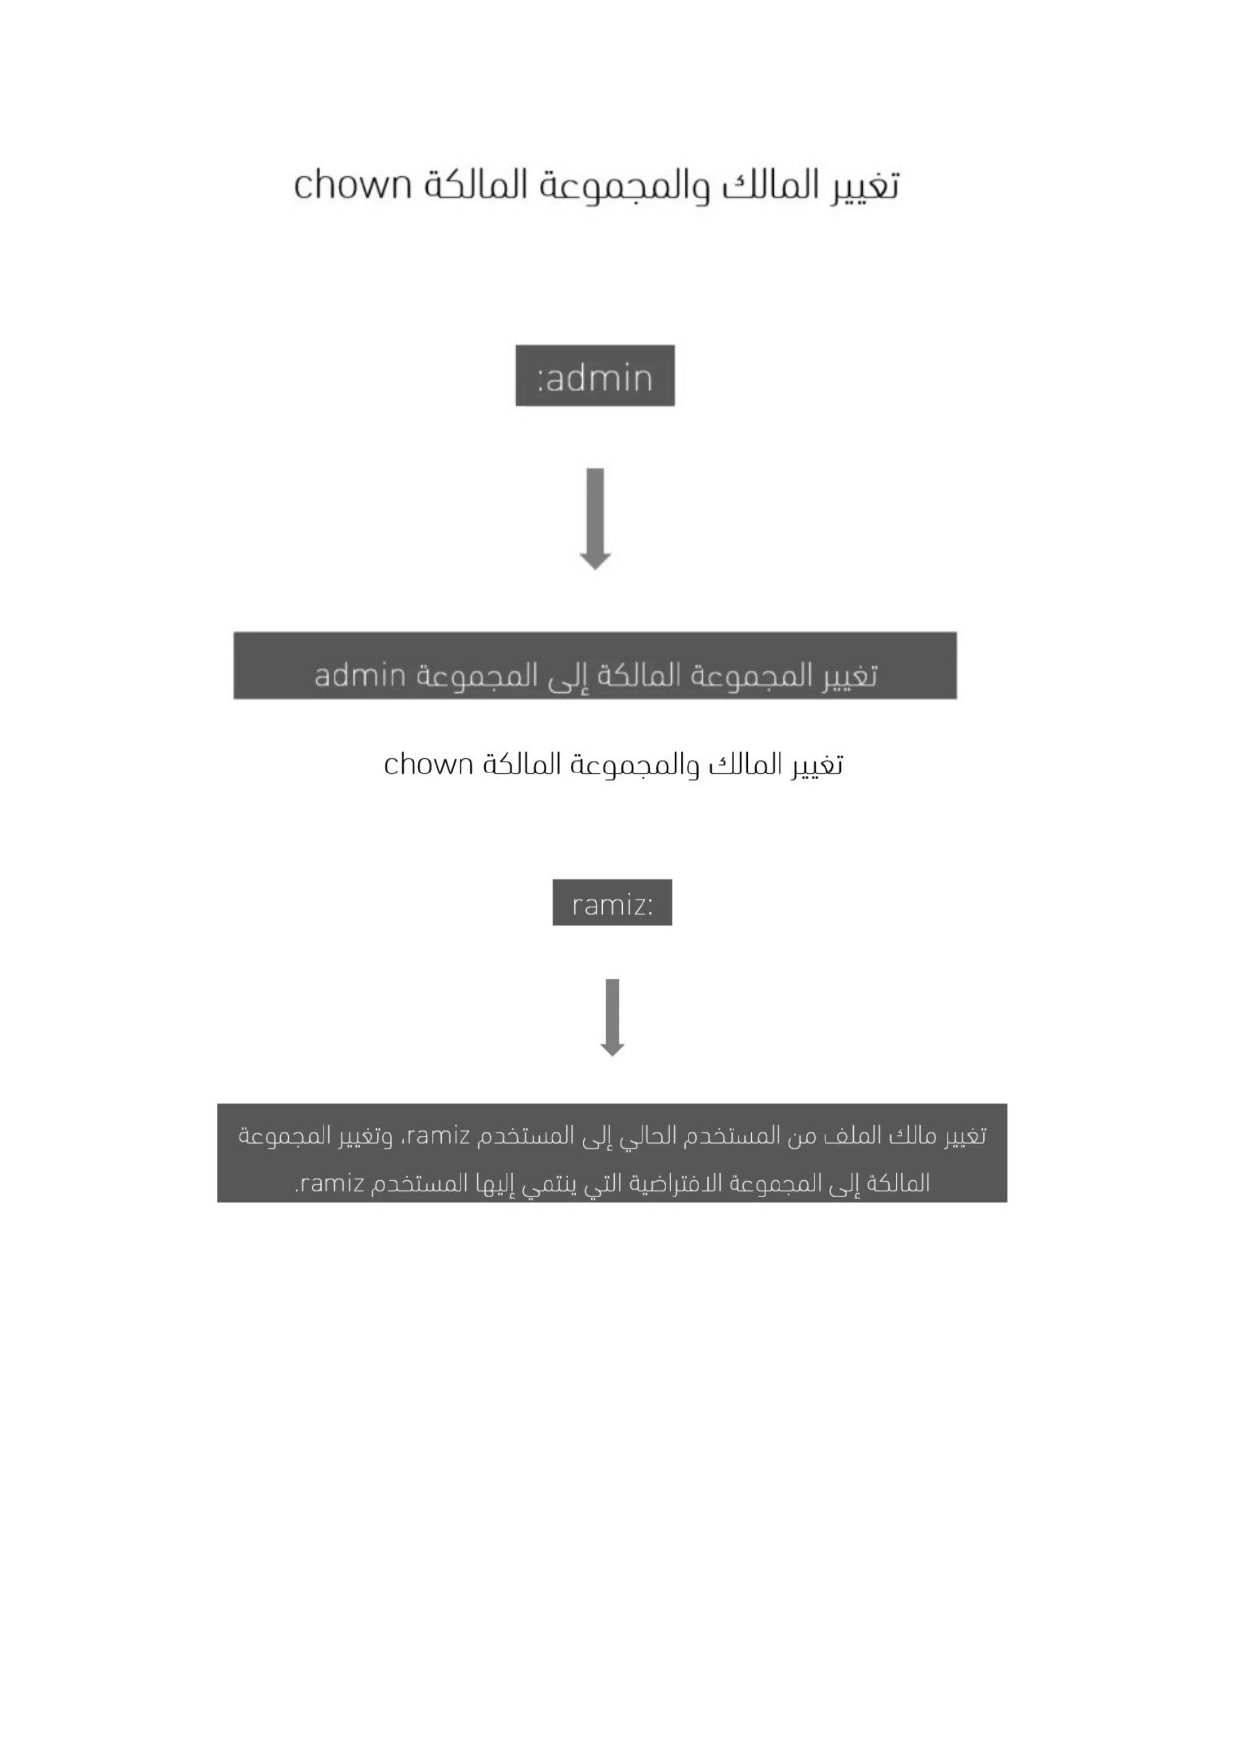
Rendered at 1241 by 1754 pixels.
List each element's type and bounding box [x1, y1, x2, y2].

picture [187, 723, 1053, 1216]
picture [187, 150, 1053, 705]
